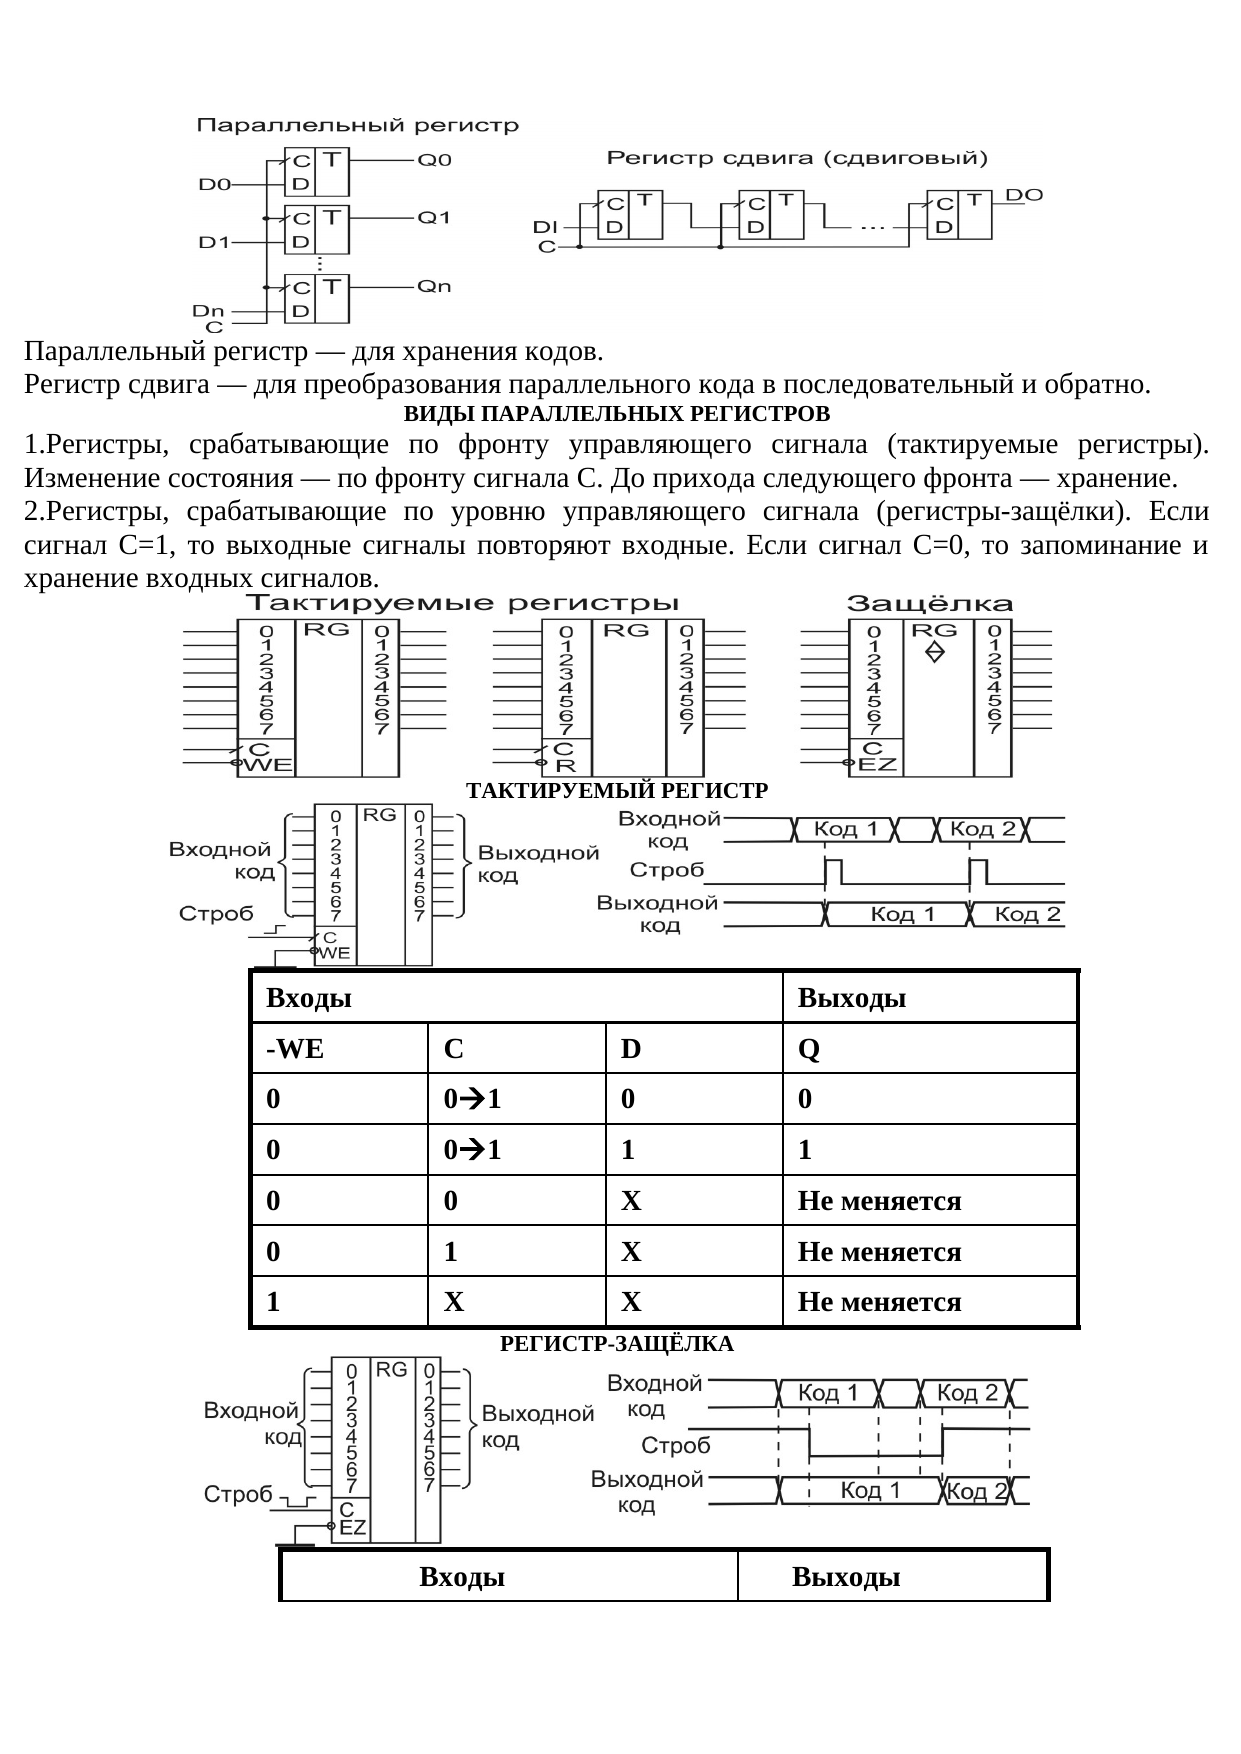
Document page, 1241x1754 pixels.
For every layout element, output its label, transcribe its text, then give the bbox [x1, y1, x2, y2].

text РЕГИСТР-ЗАЩЁЛКА [24, 1330, 1211, 1356]
table_cell 0 [253, 1074, 427, 1123]
table_cell Q [784, 1024, 1076, 1072]
table_cell X [607, 1176, 782, 1224]
table_cell 01 [429, 1074, 605, 1123]
picture [191, 118, 1043, 333]
table_cell 0 [253, 1226, 427, 1275]
table_cell 0 [253, 1176, 427, 1224]
table_cell C [429, 1024, 605, 1072]
table_cell 1 [784, 1125, 1076, 1173]
table_cell 1 [253, 1277, 427, 1325]
text 1.Регистры, срабатывающие по фронту управляющего сигнала (тактируемые регистры). Изменение состояния — по фронту сигнала С. До прихода следующего фронта — хранение. [24, 426, 1211, 493]
table_header Выходы [739, 1552, 1046, 1600]
table_header Выходы [784, 973, 1076, 1021]
text 2.Регистры, срабатывающие по уровню управляющего сигнала (регистры-защёлки). Если сигнал С=1, то выходные сигналы повторяют входные. Если сигнал С=0, то запоминание и хранение входных сигналов. [24, 493, 1211, 594]
picture [182, 594, 1053, 778]
text ТАКТИРУЕМЫЙ РЕГИСТР [24, 777, 1211, 804]
picture [168, 803, 1066, 969]
table_cell 0 [607, 1074, 782, 1123]
table_cell Не меняется [784, 1226, 1076, 1275]
table_cell 0 [429, 1176, 605, 1224]
table_cell X [607, 1226, 782, 1275]
table_cell Не меняется [784, 1277, 1076, 1325]
table_cell 1 [607, 1125, 782, 1173]
table_cell D [607, 1024, 782, 1072]
table_cell Не меняется [784, 1176, 1076, 1224]
table_cell 0 [253, 1125, 427, 1173]
list Параллельный регистр — для хранения кодов. [24, 333, 1211, 367]
table_cell 0 [784, 1074, 1076, 1123]
table_cell X [429, 1277, 605, 1325]
table_cell X [607, 1277, 782, 1325]
text ВИДЫ ПАРАЛЛЕЛЬНЫХ РЕГИСТРОВ [24, 400, 1211, 426]
table_header Входы [253, 973, 782, 1021]
picture [203, 1356, 1031, 1547]
table_cell 01 [429, 1125, 605, 1173]
table_cell -WE [253, 1024, 427, 1072]
table_cell 1 [429, 1226, 605, 1275]
list Регистр сдвига — для преобразования параллельного кода в последовательный и обратно. [24, 367, 1211, 400]
table_header Входы [283, 1552, 737, 1600]
